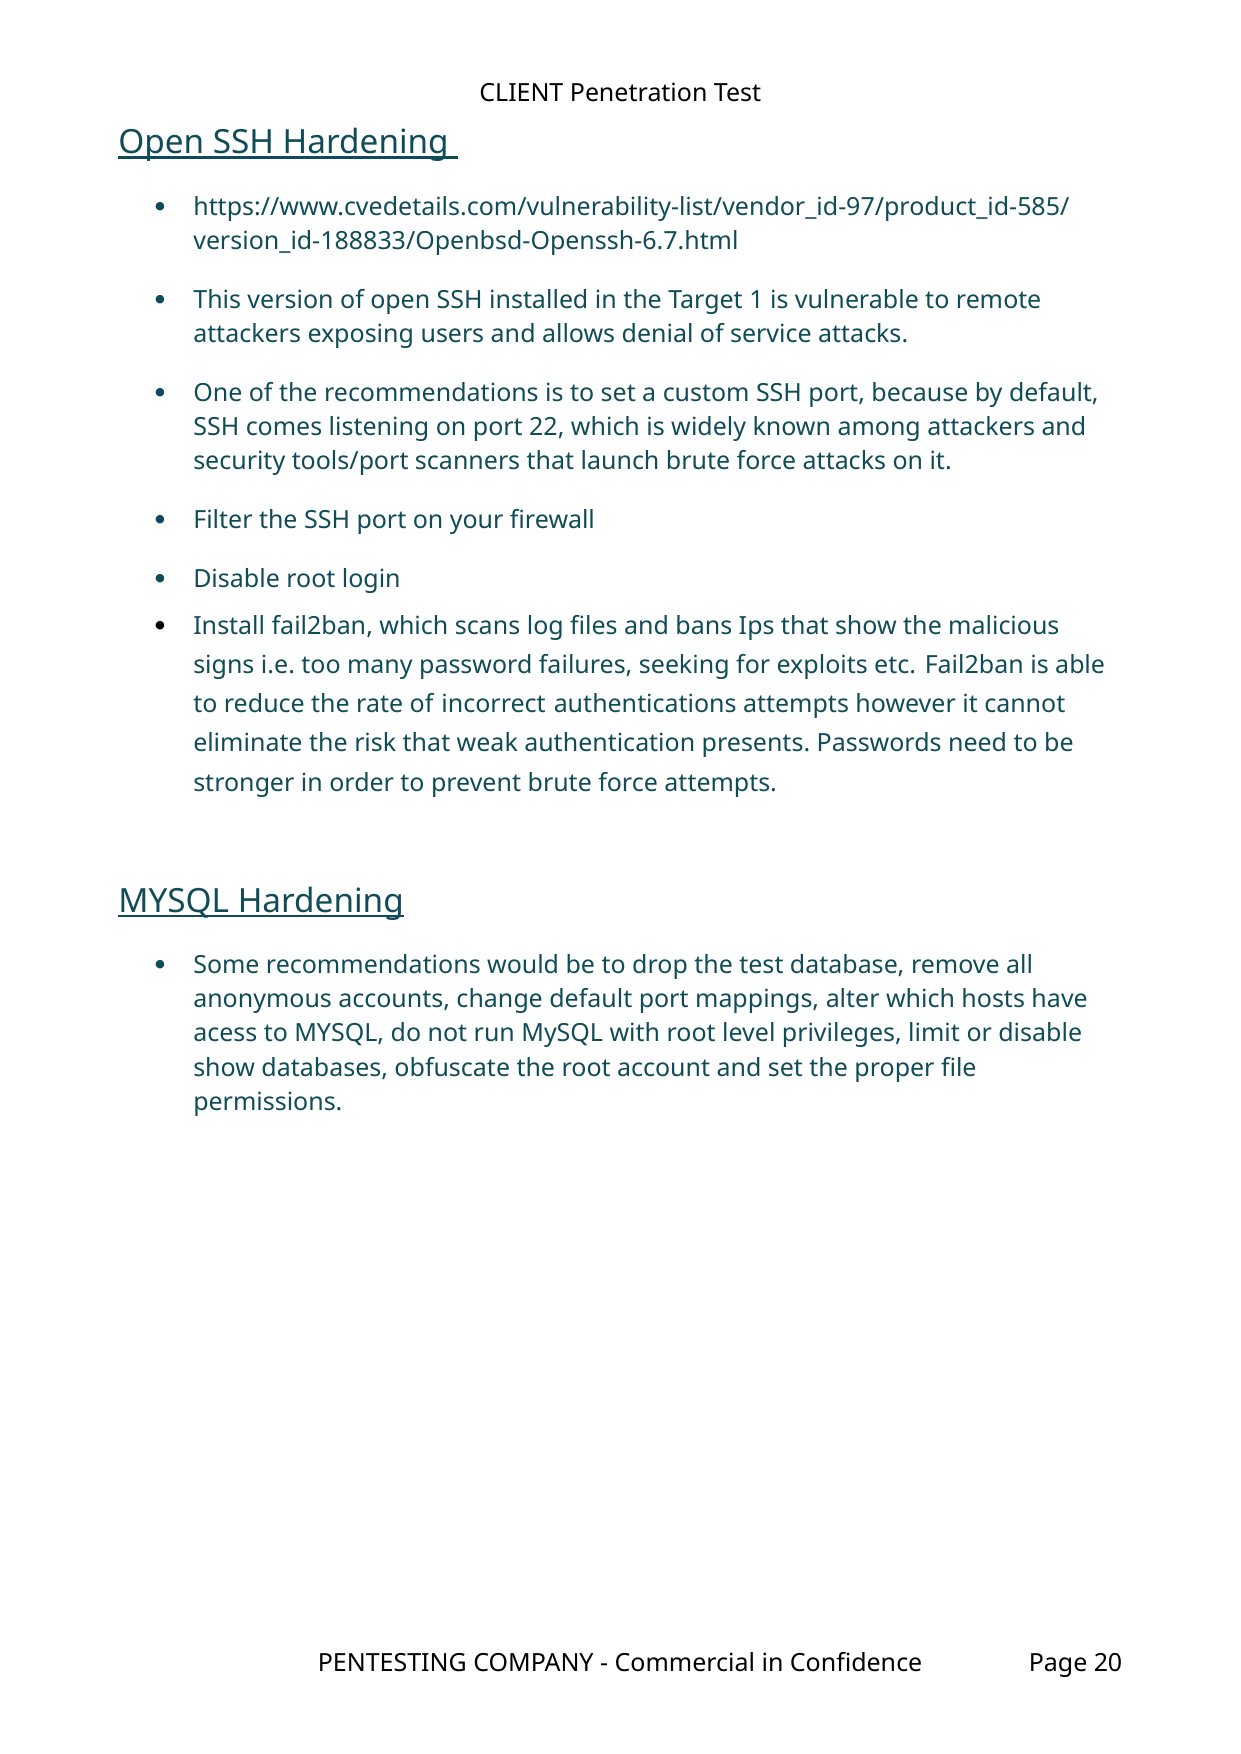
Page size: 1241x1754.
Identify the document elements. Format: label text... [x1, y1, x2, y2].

subtitle Filter the SSH port on your firewall [156, 502, 1122, 536]
subtitle Open SSH Hardening [118, 118, 1122, 163]
subtitle This version of open SSH installed in the Target 1 is vulnerable to remote attackers exposing users and allows denial of service attacks. [156, 282, 1122, 350]
subtitle https://www.cvedetails.com/vulnerability-list/vendor_id-97/product_id-585/version_id-188833/Openbsd-Openssh-6.7.html [156, 188, 1122, 257]
subtitle MYSQL Hardening [118, 877, 1122, 922]
subtitle Disable root login [156, 561, 1122, 595]
list Install fail2ban, which scans log files and bans Ips that show the malicious signs i.e. too many password failures, seeking for exploits etc. Fail2ban is able to reduce the rate of incorrect authentications attempts however it cannot eliminate the risk that weak authentication presents. Passwords need to be stronger in order to prevent brute force attempts. [156, 608, 1122, 798]
subtitle One of the recommendations is to set a custom SSH port, because by default, SSH comes listening on port 22, which is widely known among attackers and security tools/port scanners that launch brute force attacks on it. [156, 375, 1122, 477]
subtitle Some recommendations would be to drop the test database, remove all anonymous accounts, change default port mappings, alter which hosts have acess to MYSQL, do not run MySQL with root level privileges, limit or disable show databases, obfuscate the root account and set the proper file permissions. [156, 947, 1122, 1117]
